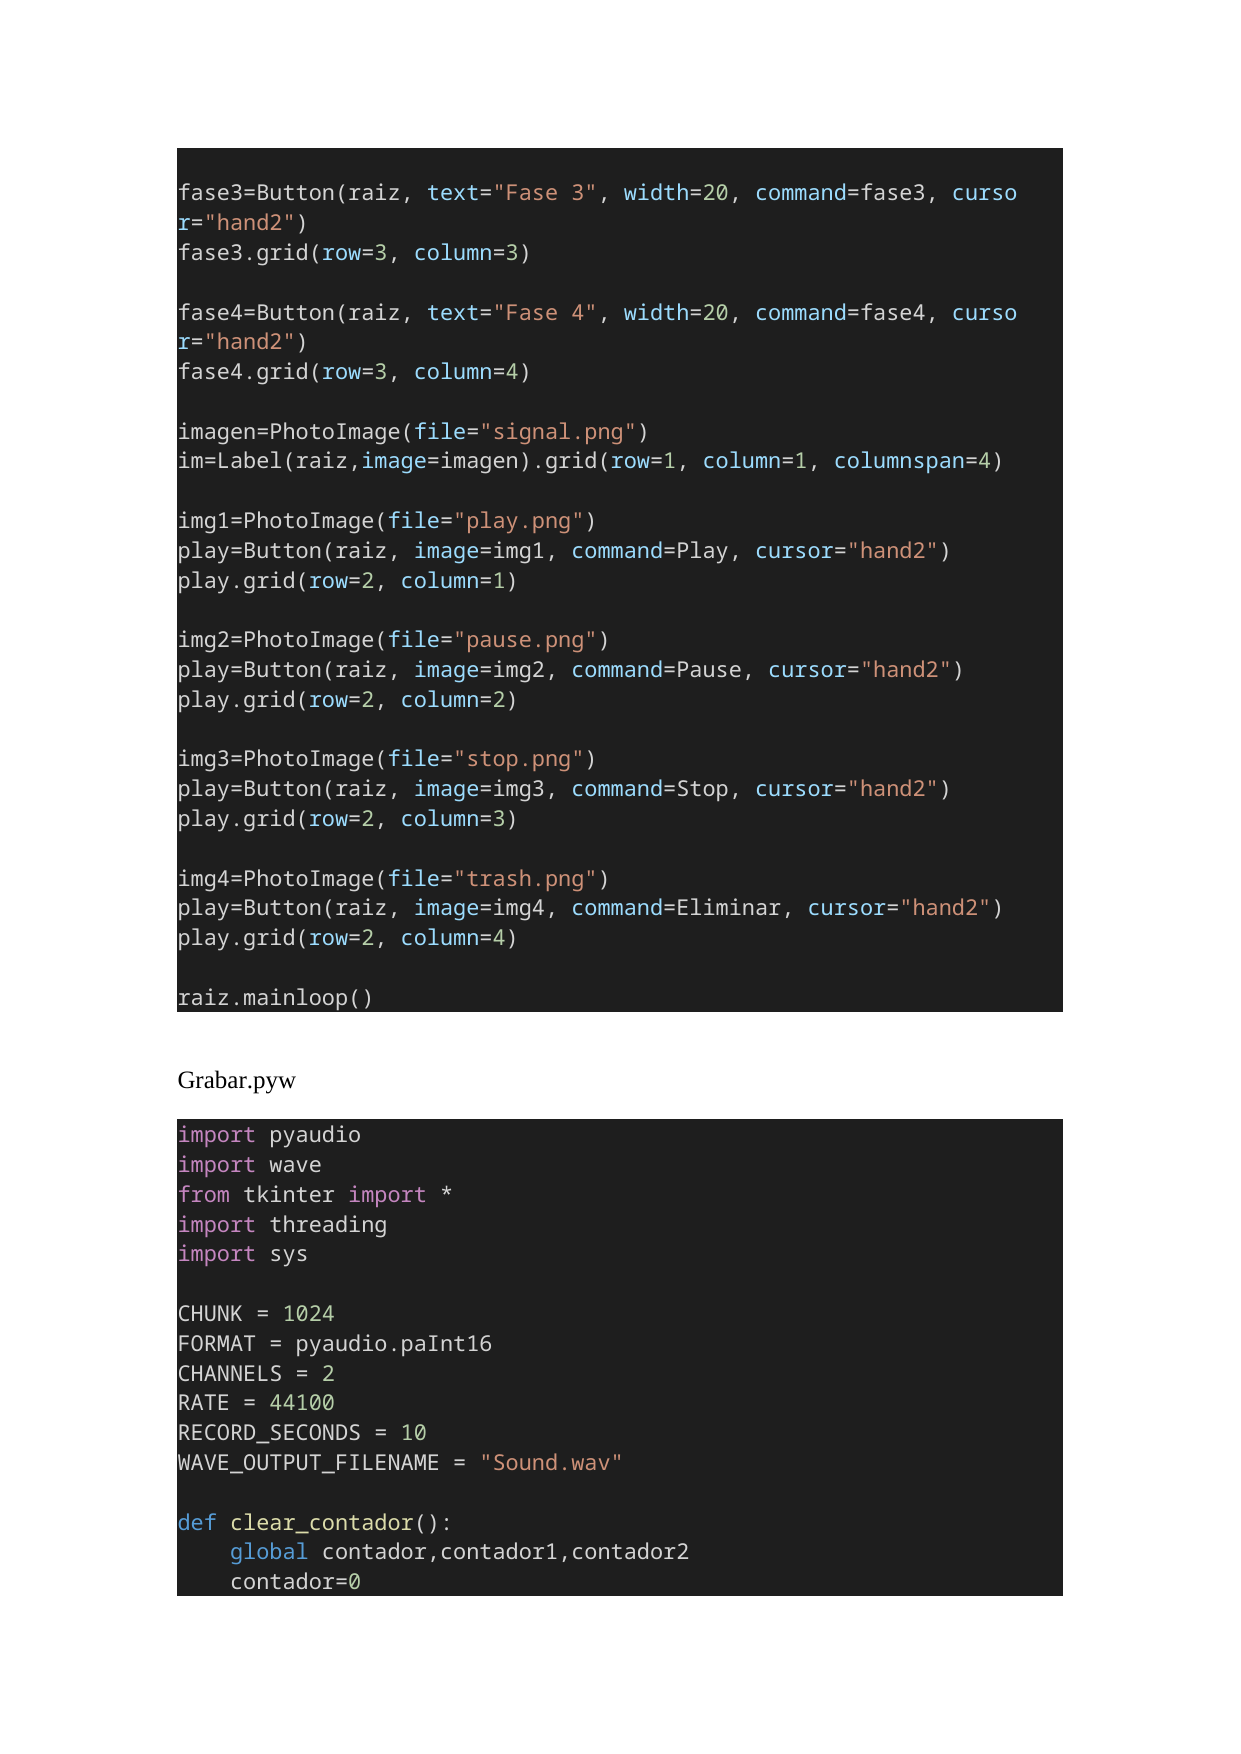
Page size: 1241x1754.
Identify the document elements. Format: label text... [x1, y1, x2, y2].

text import wave [177, 1149, 1063, 1179]
text play.grid(row=2, column=3) [177, 803, 1063, 833]
text WAVE_OUTPUT_FILENAME = "Sound.wav" [177, 1447, 1063, 1477]
text im=Label(raiz,image=imagen).grid(row=1, column=1, columnspan=4) [177, 446, 1063, 475]
text RATE = 44100 [177, 1387, 1063, 1417]
text imagen=PhotoImage(file="signal.png") [177, 416, 1063, 446]
text play=Button(raiz, image=img3, command=Stop, cursor="hand2") [177, 773, 1063, 803]
text play.grid(row=2, column=4) [177, 922, 1063, 952]
text FORMAT = pyaudio.paInt16 [177, 1328, 1063, 1358]
text from tkinter import * [177, 1179, 1063, 1209]
text play=Button(raiz, image=img4, command=Eliminar, cursor="hand2") [177, 892, 1063, 922]
text def clear_contador(): [177, 1507, 1063, 1536]
text img3=PhotoImage(file="stop.png") [177, 743, 1063, 773]
text play=Button(raiz, image=img2, command=Pause, cursor="hand2") [177, 654, 1063, 684]
text RECORD_SECONDS = 10 [177, 1417, 1063, 1447]
text play.grid(row=2, column=2) [177, 684, 1063, 714]
text contador=0 [177, 1566, 1063, 1596]
text import threading [177, 1209, 1063, 1238]
text import pyaudio [177, 1119, 1063, 1149]
text img4=PhotoImage(file="trash.png") [177, 863, 1063, 892]
text import sys [177, 1238, 1063, 1268]
text fase3=Button(raiz, text="Fase 3", width=20, command=fase3, cursor="hand2") [177, 177, 1063, 237]
text CHUNK = 1024 [177, 1298, 1063, 1328]
text fase3.grid(row=3, column=3) [177, 237, 1063, 267]
text img1=PhotoImage(file="play.png") [177, 505, 1063, 535]
text img2=PhotoImage(file="pause.png") [177, 624, 1063, 654]
text Grabar.pyw [177, 1065, 1063, 1094]
text play.grid(row=2, column=1) [177, 565, 1063, 594]
text raiz.mainloop() [177, 982, 1063, 1012]
text global contador,contador1,contador2 [177, 1536, 1063, 1566]
text CHANNELS = 2 [177, 1358, 1063, 1387]
text play=Button(raiz, image=img1, command=Play, cursor="hand2") [177, 535, 1063, 565]
text fase4=Button(raiz, text="Fase 4", width=20, command=fase4, cursor="hand2") [177, 297, 1063, 356]
text fase4.grid(row=3, column=4) [177, 356, 1063, 386]
